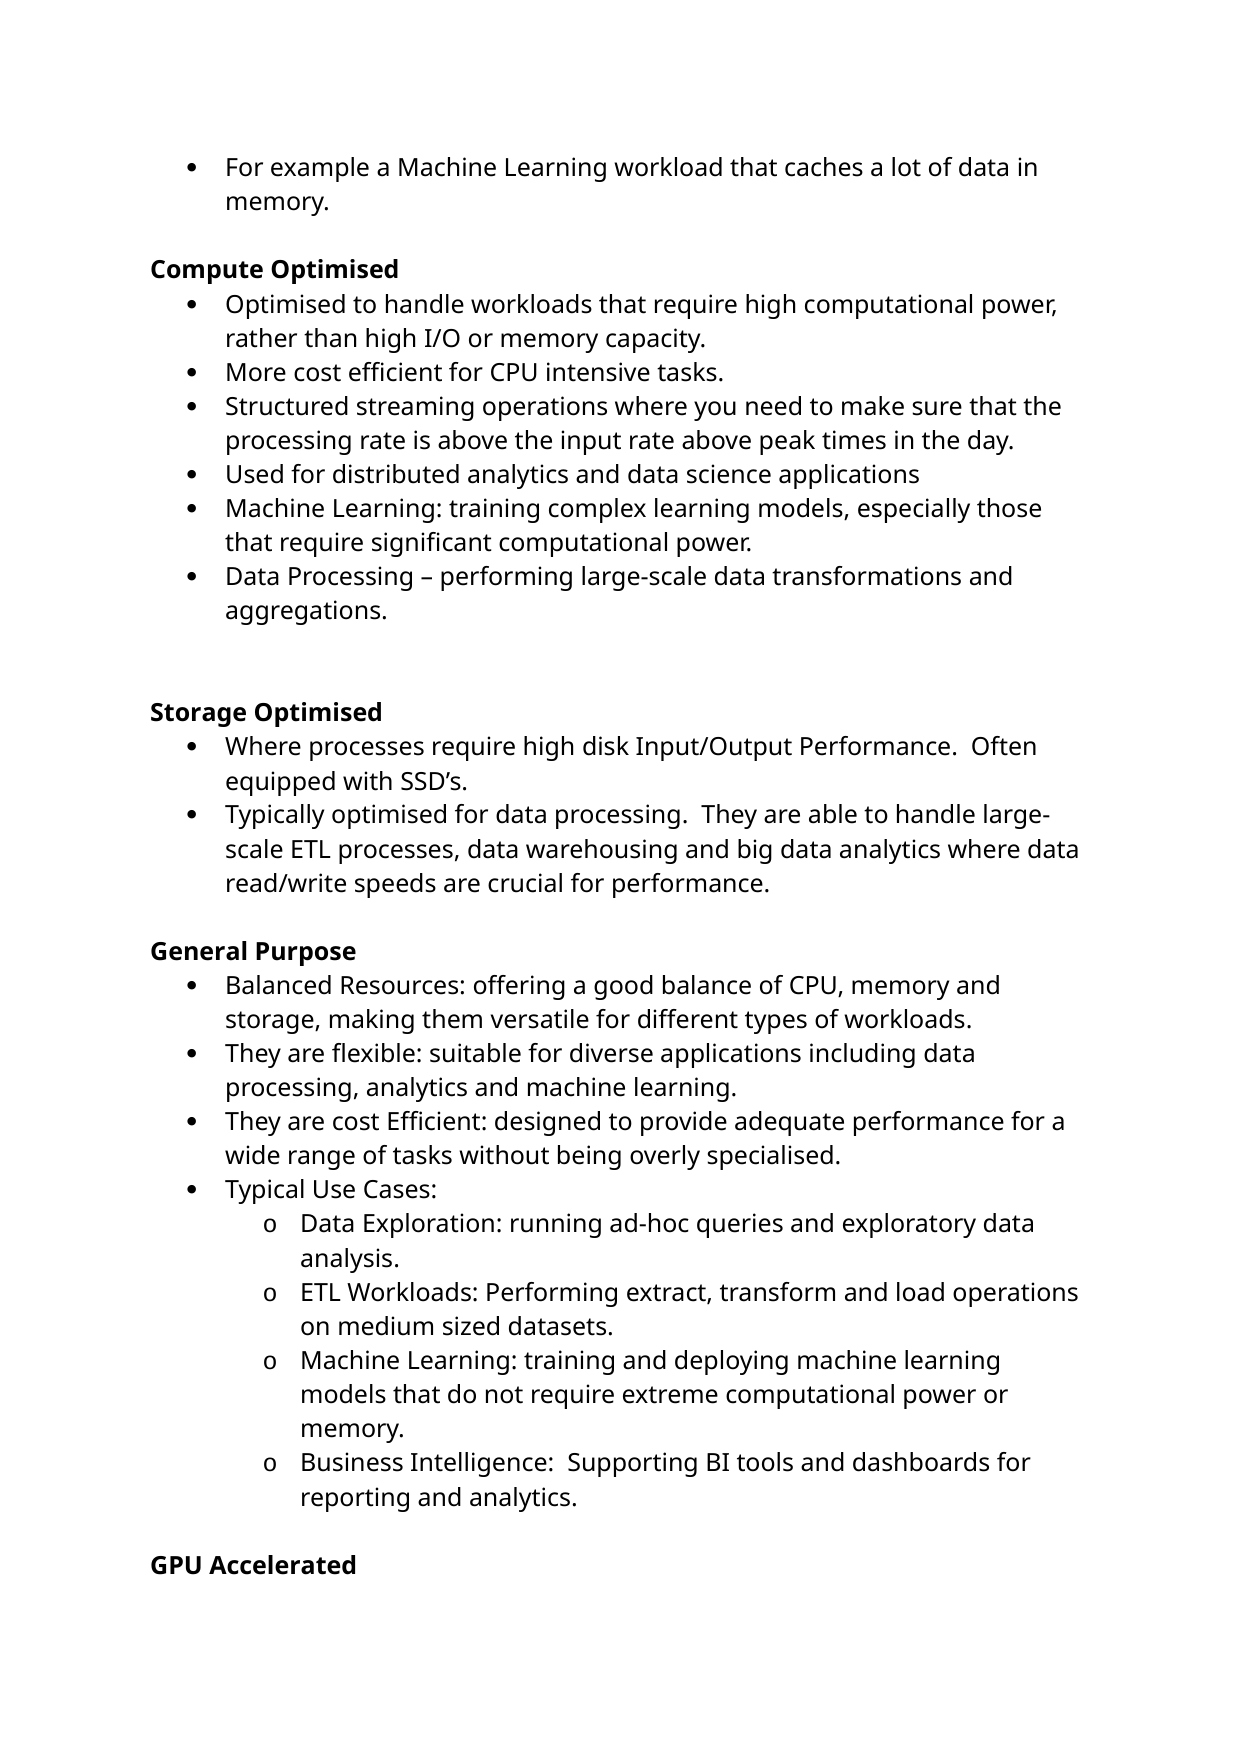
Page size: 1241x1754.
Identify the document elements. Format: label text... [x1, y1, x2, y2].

list They are flexible: suitable for diverse applications including data processing, analytics and machine learning. [187, 1036, 1090, 1104]
list They are cost Efficient: designed to provide adequate performance for a wide range of tasks without being overly specialised. [187, 1104, 1090, 1172]
list Data Processing – performing large-scale data transformations and aggregations. [187, 559, 1090, 627]
list Typical Use Cases: [187, 1172, 1090, 1206]
list Optimised to handle workloads that require high computational power, rather than high I/O or memory capacity. [187, 286, 1090, 354]
list Balanced Resources: offering a good balance of CPU, memory and storage, making them versatile for different types of workloads. [187, 967, 1090, 1036]
list Data Exploration: running ad-hoc queries and exploratory data analysis. [262, 1206, 1090, 1274]
text General Purpose [150, 933, 1090, 967]
list Machine Learning: training complex learning models, especially those that require significant computational power. [187, 491, 1090, 559]
list Typically optimised for data processing. They are able to handle large-scale ETL processes, data warehousing and big data analytics where data read/write speeds are crucial for performance. [187, 797, 1090, 899]
list ETL Workloads: Performing extract, transform and load operations on medium sized datasets. [262, 1274, 1090, 1343]
list Business Intelligence: Supporting BI tools and dashboards for reporting and analytics. [262, 1445, 1090, 1513]
list Machine Learning: training and deploying machine learning models that do not require extreme computational power or memory. [262, 1343, 1090, 1445]
list For example a Machine Learning workload that caches a lot of data in memory. [187, 150, 1090, 218]
text Compute Optimised [150, 252, 1090, 286]
list Used for distributed analytics and data science applications [187, 457, 1090, 491]
text GPU Accelerated [150, 1547, 1090, 1581]
list Structured streaming operations where you need to make sure that the processing rate is above the input rate above peak times in the day. [187, 388, 1090, 457]
list Where processes require high disk Input/Output Performance. Often equipped with SSD’s. [187, 729, 1090, 797]
list More cost efficient for CPU intensive tasks. [187, 354, 1090, 388]
text Storage Optimised [150, 695, 1090, 729]
